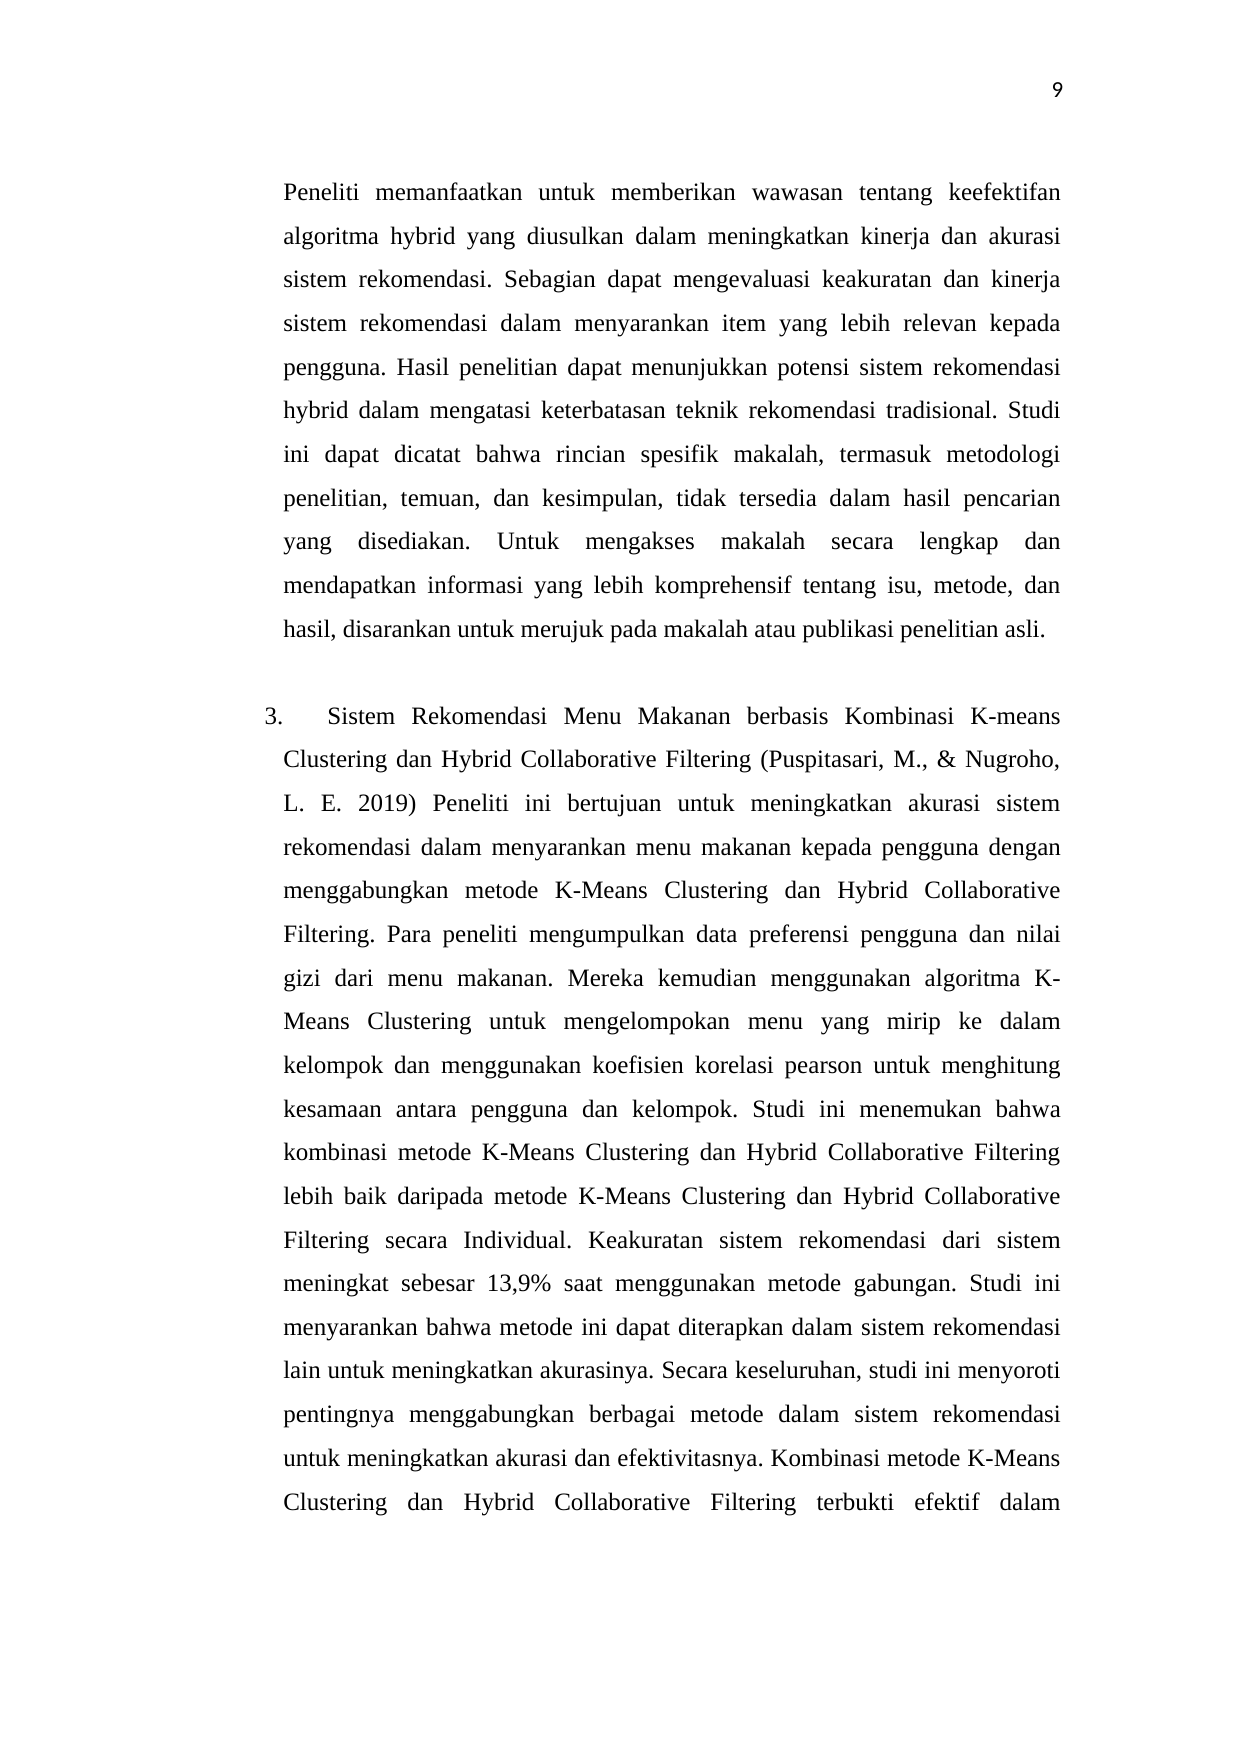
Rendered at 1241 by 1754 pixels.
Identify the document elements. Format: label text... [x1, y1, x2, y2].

text Peneliti memanfaatkan untuk memberikan wawasan tentang keefektifan algoritma hybrid yang diusulkan dalam meningkatkan kinerja dan akurasi sistem rekomendasi. Sebagian dapat mengevaluasi keakuratan dan kinerja sistem rekomendasi dalam menyarankan item yang lebih relevan kepada pengguna. Hasil penelitian dapat menunjukkan potensi sistem rekomendasi hybrid dalam mengatasi keterbatasan teknik rekomendasi tradisional. Studi ini dapat dicatat bahwa rincian spesifik makalah, termasuk metodologi penelitian, temuan, dan kesimpulan, tidak tersedia dalam hasil pencarian yang disediakan. Untuk mengakses makalah secara lengkap dan mendapatkan informasi yang lebih komprehensif tentang isu, metode, dan hasil, disarankan untuk merujuk pada makalah atau publikasi penelitian asli. [283, 177, 1061, 642]
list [264, 701, 1061, 1515]
